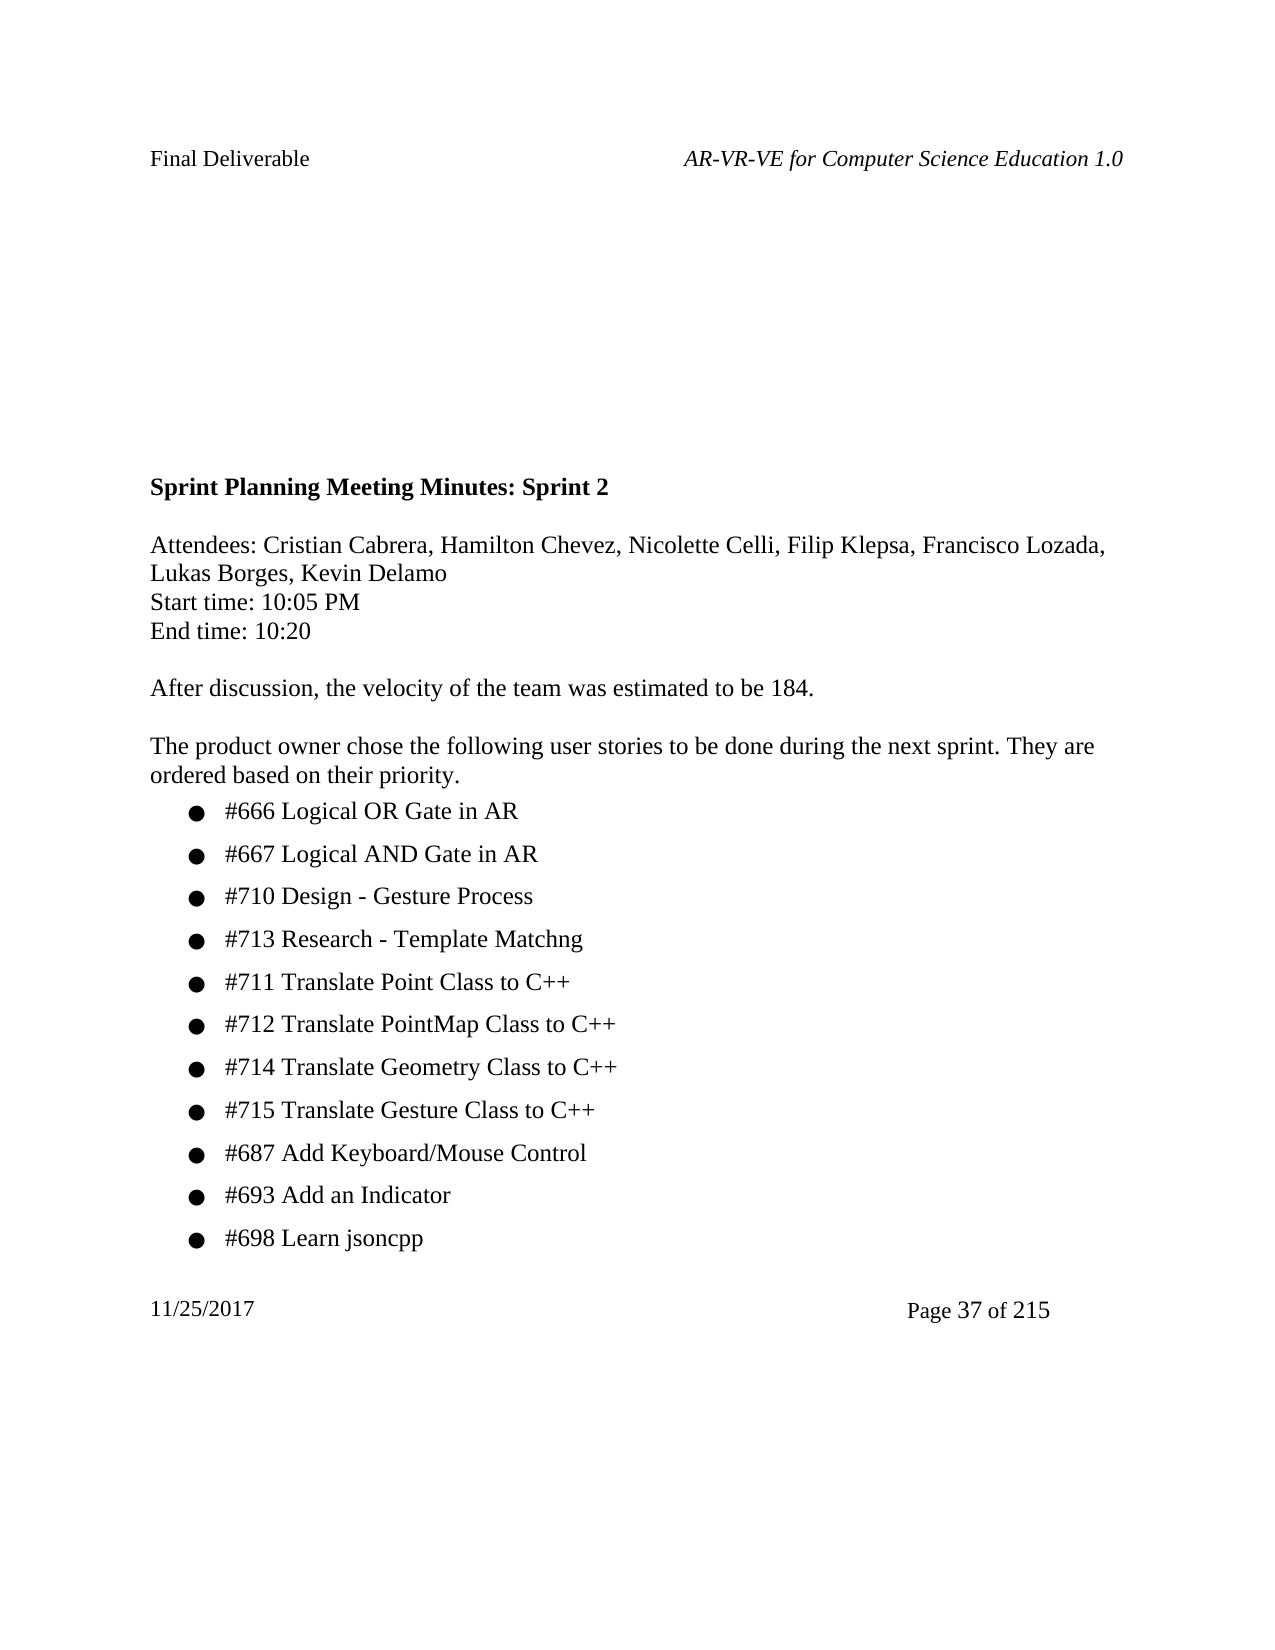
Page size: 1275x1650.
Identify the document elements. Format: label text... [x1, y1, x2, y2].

list #687 Add Keyboard/Mouse Control [187, 1130, 1125, 1173]
text Attendees: Cristian Cabrera, Hamilton Chevez, Nicolette Celli, Filip Klepsa, Francisco Lozada, Lukas Borges, Kevin Delamo [150, 530, 1125, 587]
list #711 Translate Point Class to C++ [187, 959, 1125, 1002]
list #693 Add an Indicator [187, 1173, 1125, 1216]
list #666 Logical OR Gate in AR [187, 788, 1125, 831]
list #667 Logical AND Gate in AR [187, 831, 1125, 874]
list #714 Translate Geometry Class to C++ [187, 1045, 1125, 1087]
list #715 Translate Gesture Class to C++ [187, 1087, 1125, 1130]
list #713 Research - Template Matchng [187, 917, 1125, 959]
text The product owner chose the following user stories to be done during the next sprint. They are ordered based on their priority. [150, 731, 1125, 788]
list #712 Translate PointMap Class to C++ [187, 1002, 1125, 1045]
list #710 Design - Gesture Process [187, 874, 1125, 917]
text End time: 10:20 [150, 616, 1125, 645]
text Sprint Planning Meeting Minutes: Sprint 2 [150, 472, 1125, 501]
text Start time: 10:05 PM [150, 587, 1125, 616]
list #698 Learn jsoncpp [187, 1216, 1125, 1258]
text After discussion, the velocity of the team was estimated to be 184. [150, 673, 1125, 702]
